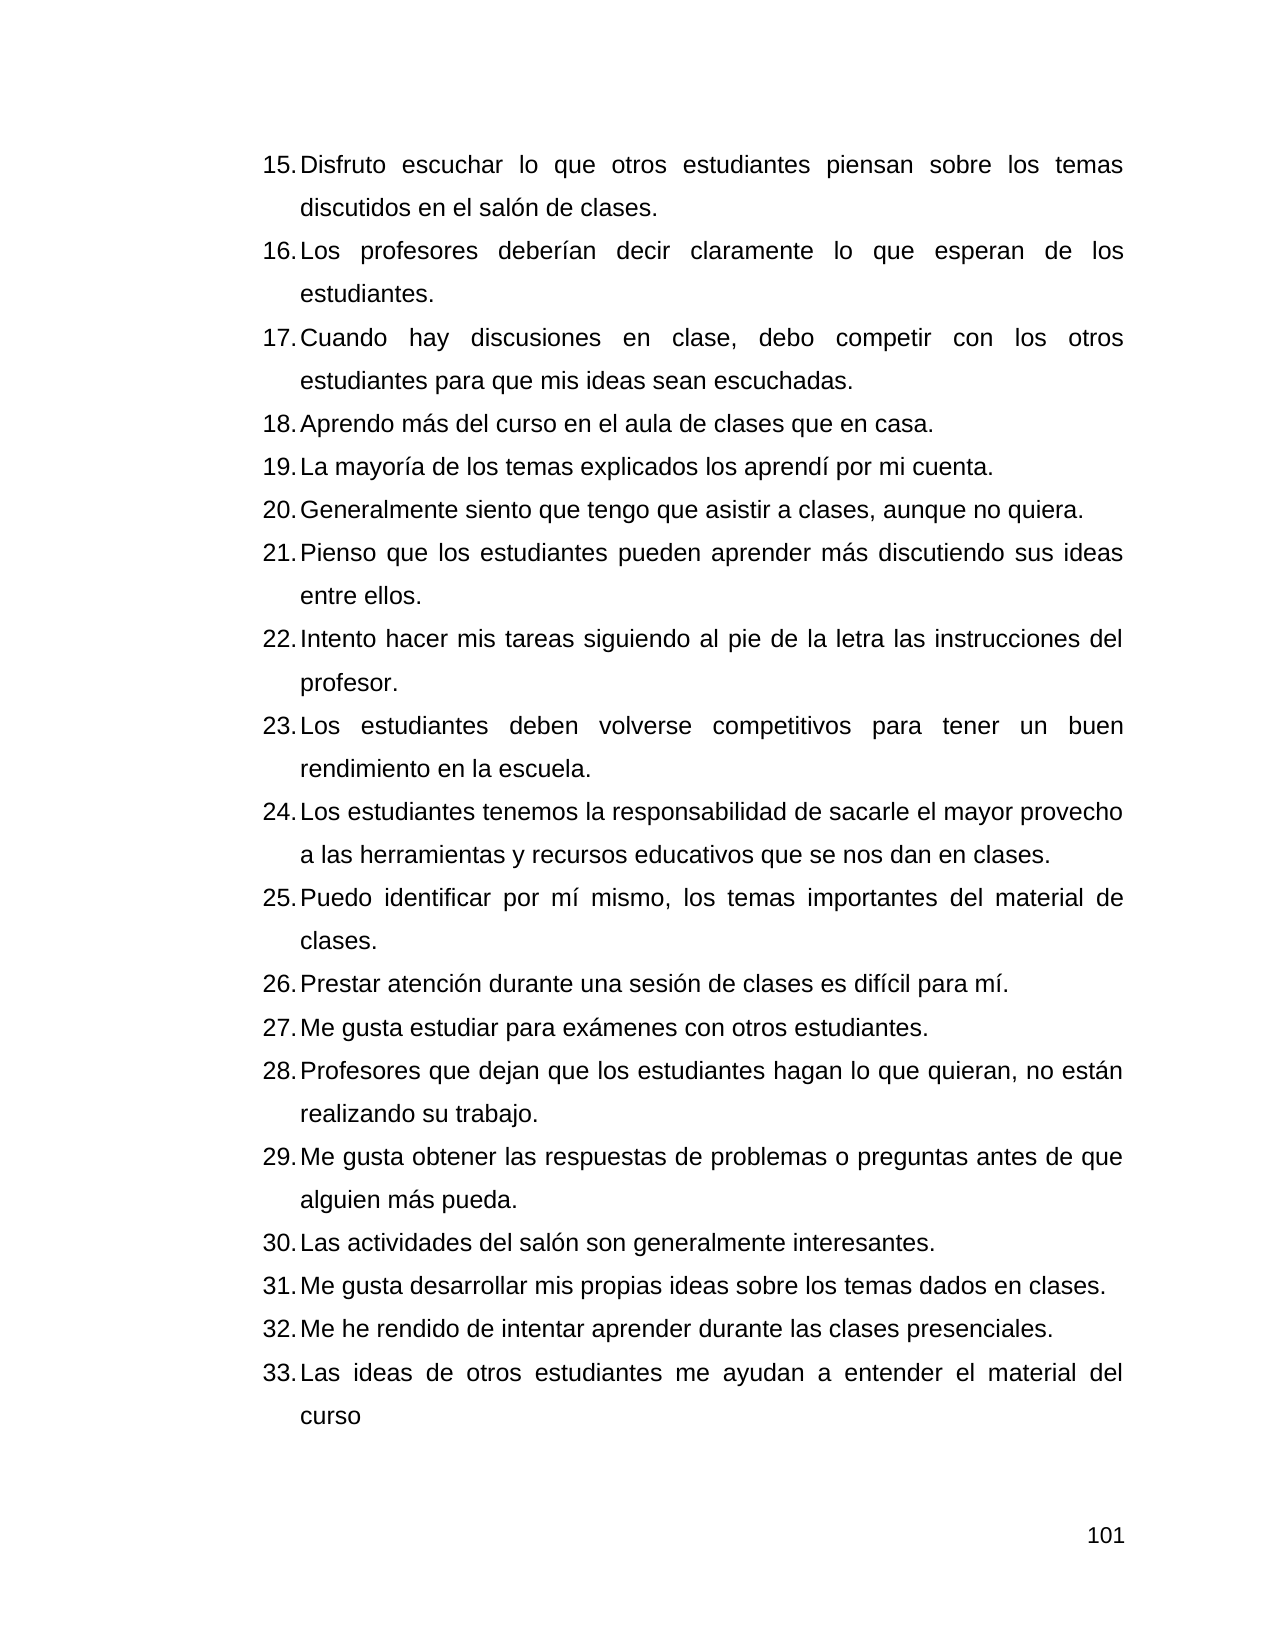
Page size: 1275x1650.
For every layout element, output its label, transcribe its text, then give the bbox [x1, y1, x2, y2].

list Las ideas de otros estudiantes me ayudan a entender el material del curso [262, 1357, 1125, 1429]
list Me gusta estudiar para exámenes con otros estudiantes. [262, 1012, 1125, 1041]
list Generalmente siento que tengo que asistir a clases, aunque no quiera. [262, 495, 1125, 524]
list Me gusta desarrollar mis propias ideas sobre los temas dados en clases. [262, 1271, 1125, 1300]
list Los estudiantes deben volverse competitivos para tener un buen rendimiento en la escuela. [262, 711, 1125, 782]
list Pienso que los estudiantes pueden aprender más discutiendo sus ideas entre ellos. [262, 538, 1125, 610]
list Intento hacer mis tareas siguiendo al pie de la letra las instrucciones del profesor. [262, 624, 1125, 696]
list Me he rendido de intentar aprender durante las clases presenciales. [262, 1314, 1125, 1343]
list Los profesores deberían decir claramente lo que esperan de los estudiantes. [262, 236, 1125, 308]
list Profesores que dejan que los estudiantes hagan lo que quieran, no están realizando su trabajo. [262, 1056, 1125, 1127]
list Aprendo más del curso en el aula de clases que en casa. [262, 409, 1125, 437]
list Puedo identificar por mí mismo, los temas importantes del material de clases. [262, 883, 1125, 955]
list Los estudiantes tenemos la responsabilidad de sacarle el mayor provecho a las herramientas y recursos educativos que se nos dan en clases. [262, 797, 1125, 869]
list Las actividades del salón son generalmente interesantes. [262, 1228, 1125, 1257]
list Prestar atención durante una sesión de clases es difícil para mí. [262, 969, 1125, 998]
list Disfruto escuchar lo que otros estudiantes piensan sobre los temas discutidos en el salón de clases. [262, 150, 1125, 222]
list Me gusta obtener las respuestas de problemas o preguntas antes de que alguien más pueda. [262, 1142, 1125, 1214]
list Cuando hay discusiones en clase, debo competir con los otros estudiantes para que mis ideas sean escuchadas. [262, 322, 1125, 394]
list La mayoría de los temas explicados los aprendí por mi cuenta. [262, 452, 1125, 481]
